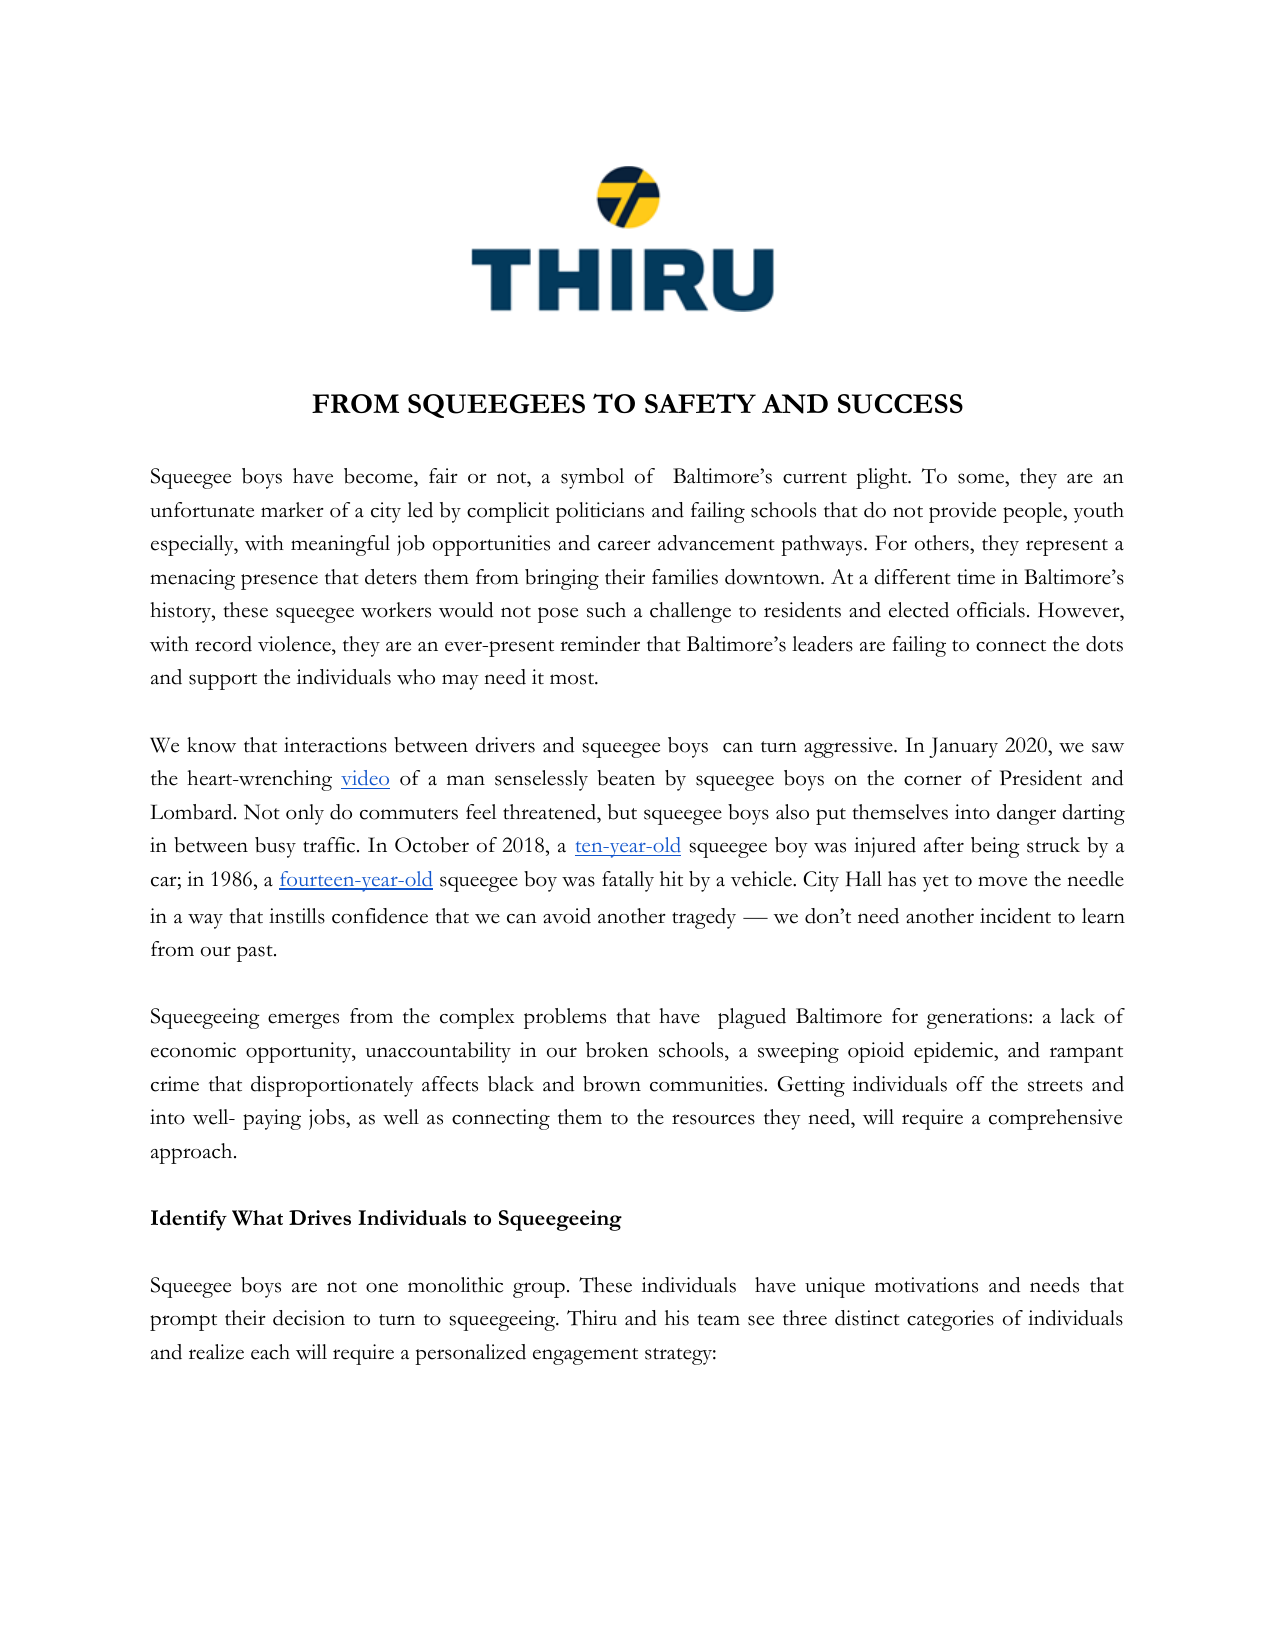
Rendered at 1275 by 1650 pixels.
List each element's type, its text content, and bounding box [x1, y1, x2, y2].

picture [471, 166, 775, 312]
text Squeegee boys are not one monolithic group. These individuals have unique motivations and needs that prompt their decision to turn to squeegeeing. Thiru and his team see three distinct categories of individuals and realize each will require a personalized engagement strategy: [150, 1272, 1126, 1365]
text FROM SQUEEGEES TO SAFETY AND SUCCESS [138, 389, 1137, 422]
text We know that interactions between drivers and squeegee boys can turn aggressive. In January 2020, we saw the heart-wrenching video of a man senselessly beaten by squeegee boys on the corner of President and Lombard. Not only do commuters feel threatened, but squeegee boys also put themselves into danger darting in between busy traffic. In October of 2018, a ten-year-old squeegee boy was injured after being struck by a car; in 1986, a fourteen-year-old squeegee boy was fatally hit by a vehicle. City Hall has yet to move the needle in a way that instills confidence that we can avoid another tragedy — we don’t need another incident to learn from our past. [150, 732, 1126, 963]
text Squeegeeing emerges from the complex problems that have plagued Baltimore for generations: a lack of economic opportunity, unaccountability in our broken schools, a sweeping opioid epidemic, and rampant crime that disproportionately affects black and brown communities. Getting individuals off the streets and into well- paying jobs, as well as connecting them to the resources they need, will require a comprehensive approach. [150, 1004, 1125, 1164]
text Squeegee boys have become, fair or not, a symbol of Baltimore’s current plight. To some, they are an unfortunate marker of a city led by complicit politicians and failing schools that do not provide people, youth especially, with meaningful job opportunities and career advancement pathways. For others, they represent a menacing presence that deters them from bringing their families downtown. At a different time in Baltimore’s history, these squeegee workers would not pose such a challenge to residents and elected officials. However, with record violence, they are an ever-present reminder that Baltimore’s leaders are failing to connect the dots and support the individuals who may need it most. [150, 464, 1126, 691]
text Identify What Drives Individuals to Squeegeeing [150, 1205, 1137, 1231]
